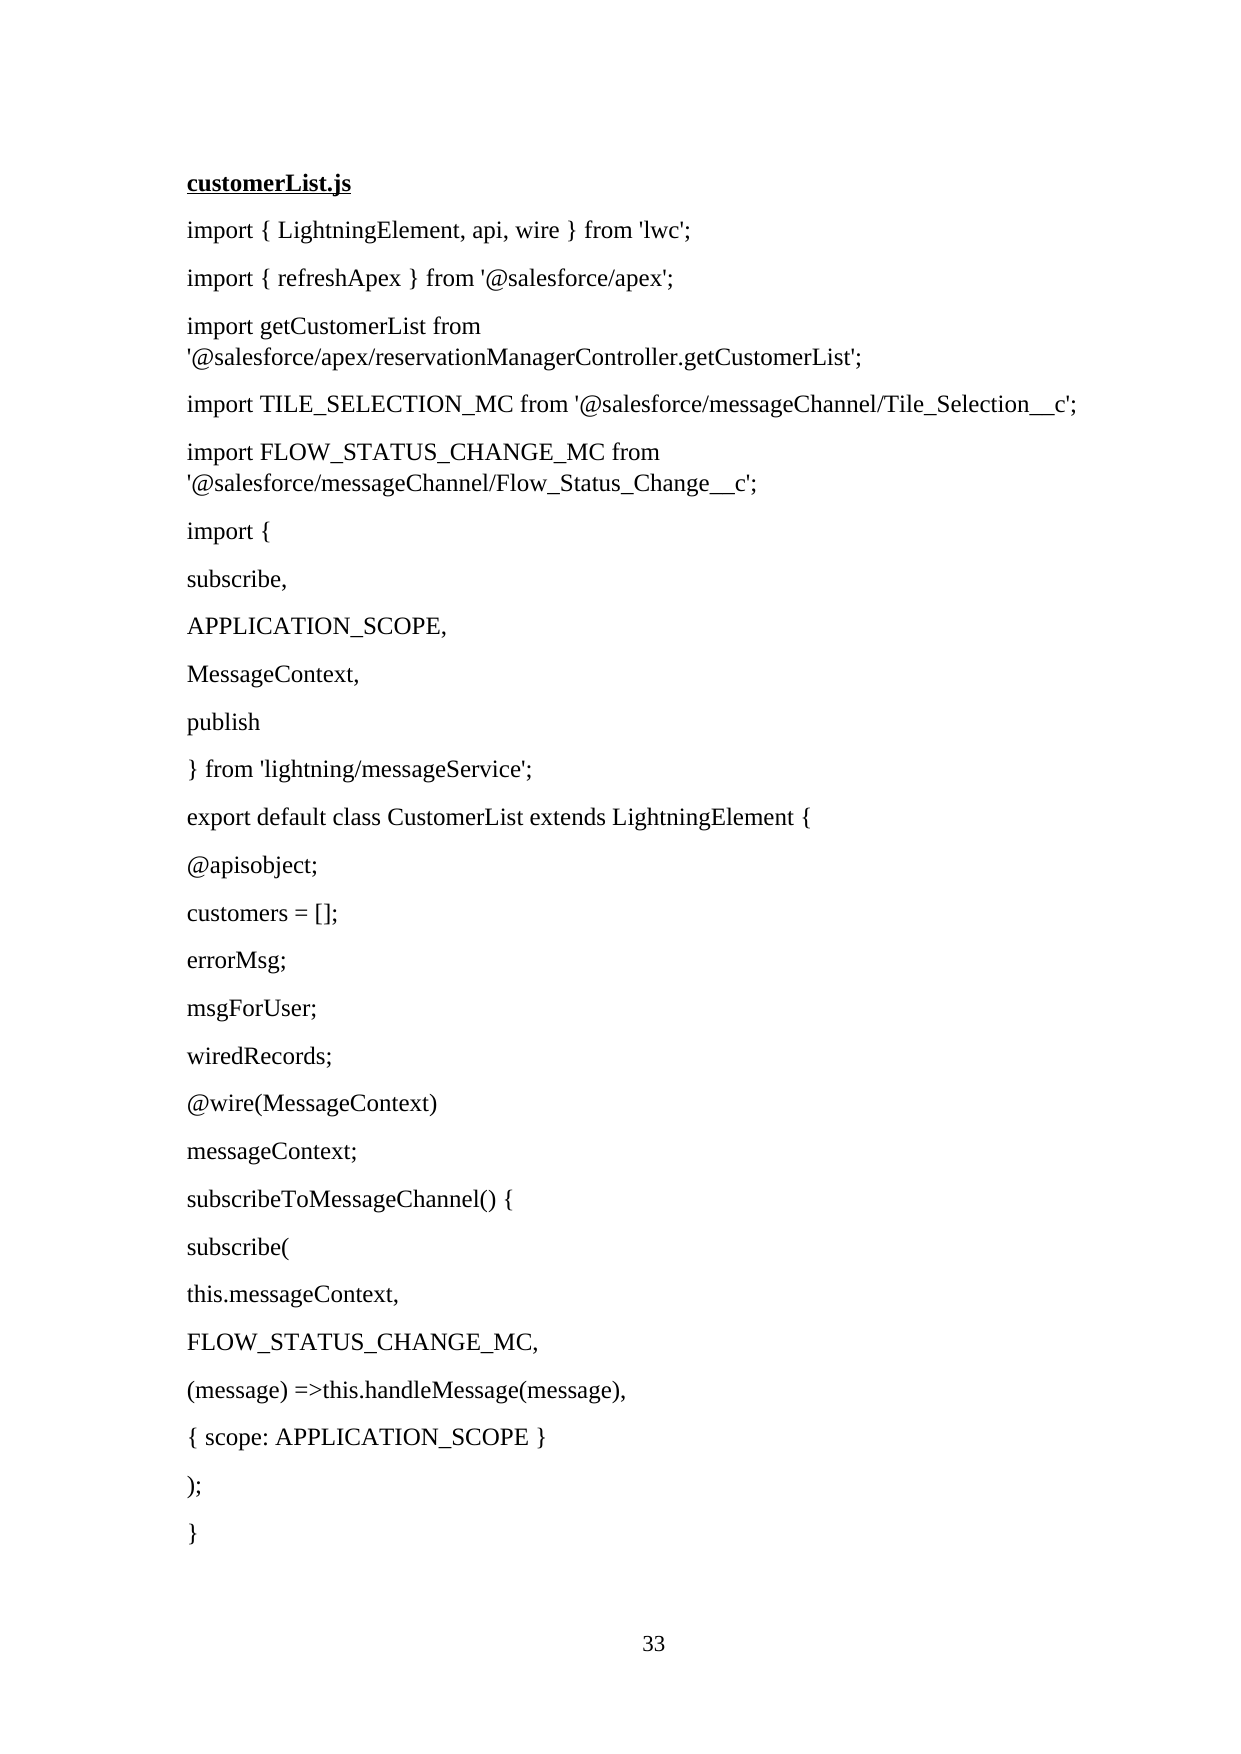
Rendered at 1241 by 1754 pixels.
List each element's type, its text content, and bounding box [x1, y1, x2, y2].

text import { LightningElement, api, wire } from 'lwc'; [187, 215, 1120, 244]
text publish [187, 707, 1120, 736]
text subscribeToMessageChannel() { [187, 1184, 1120, 1213]
text import TILE_SELECTION_MC from '@salesforce/messageChannel/Tile_Selection__c'; [187, 389, 1120, 418]
text msgForUser; [187, 993, 1120, 1022]
text import FLOW_STATUS_CHANGE_MC from '@salesforce/messageChannel/Flow_Status_Change__c'; [187, 437, 1120, 497]
text (message) =>this.handleMessage(message), [187, 1375, 1120, 1403]
text export default class CustomerList extends LightningElement { [187, 802, 1120, 831]
text wiredRecords; [187, 1041, 1120, 1069]
text subscribe, [187, 564, 1120, 592]
text } [187, 1518, 1120, 1547]
text errorMsg; [187, 945, 1120, 974]
text customerList.js [187, 168, 1120, 196]
text @apisobject; [187, 850, 1120, 879]
text customers = []; [187, 898, 1120, 926]
text import { refreshApex } from '@salesforce/apex'; [187, 263, 1120, 292]
text APPLICATION_SCOPE, [187, 611, 1120, 640]
text } from 'lightning/messageService'; [187, 754, 1120, 783]
text import { [187, 516, 1120, 545]
text subscribe( [187, 1232, 1120, 1260]
text import getCustomerList from '@salesforce/apex/reservationManagerController.getCustomerList'; [187, 311, 1120, 371]
text messageContext; [187, 1136, 1120, 1165]
text ); [187, 1470, 1120, 1499]
text { scope: APPLICATION_SCOPE } [187, 1422, 1120, 1451]
text FLOW_STATUS_CHANGE_MC, [187, 1327, 1120, 1356]
text this.messageContext, [187, 1279, 1120, 1308]
text MessageContext, [187, 659, 1120, 688]
text @wire(MessageContext) [187, 1088, 1120, 1117]
